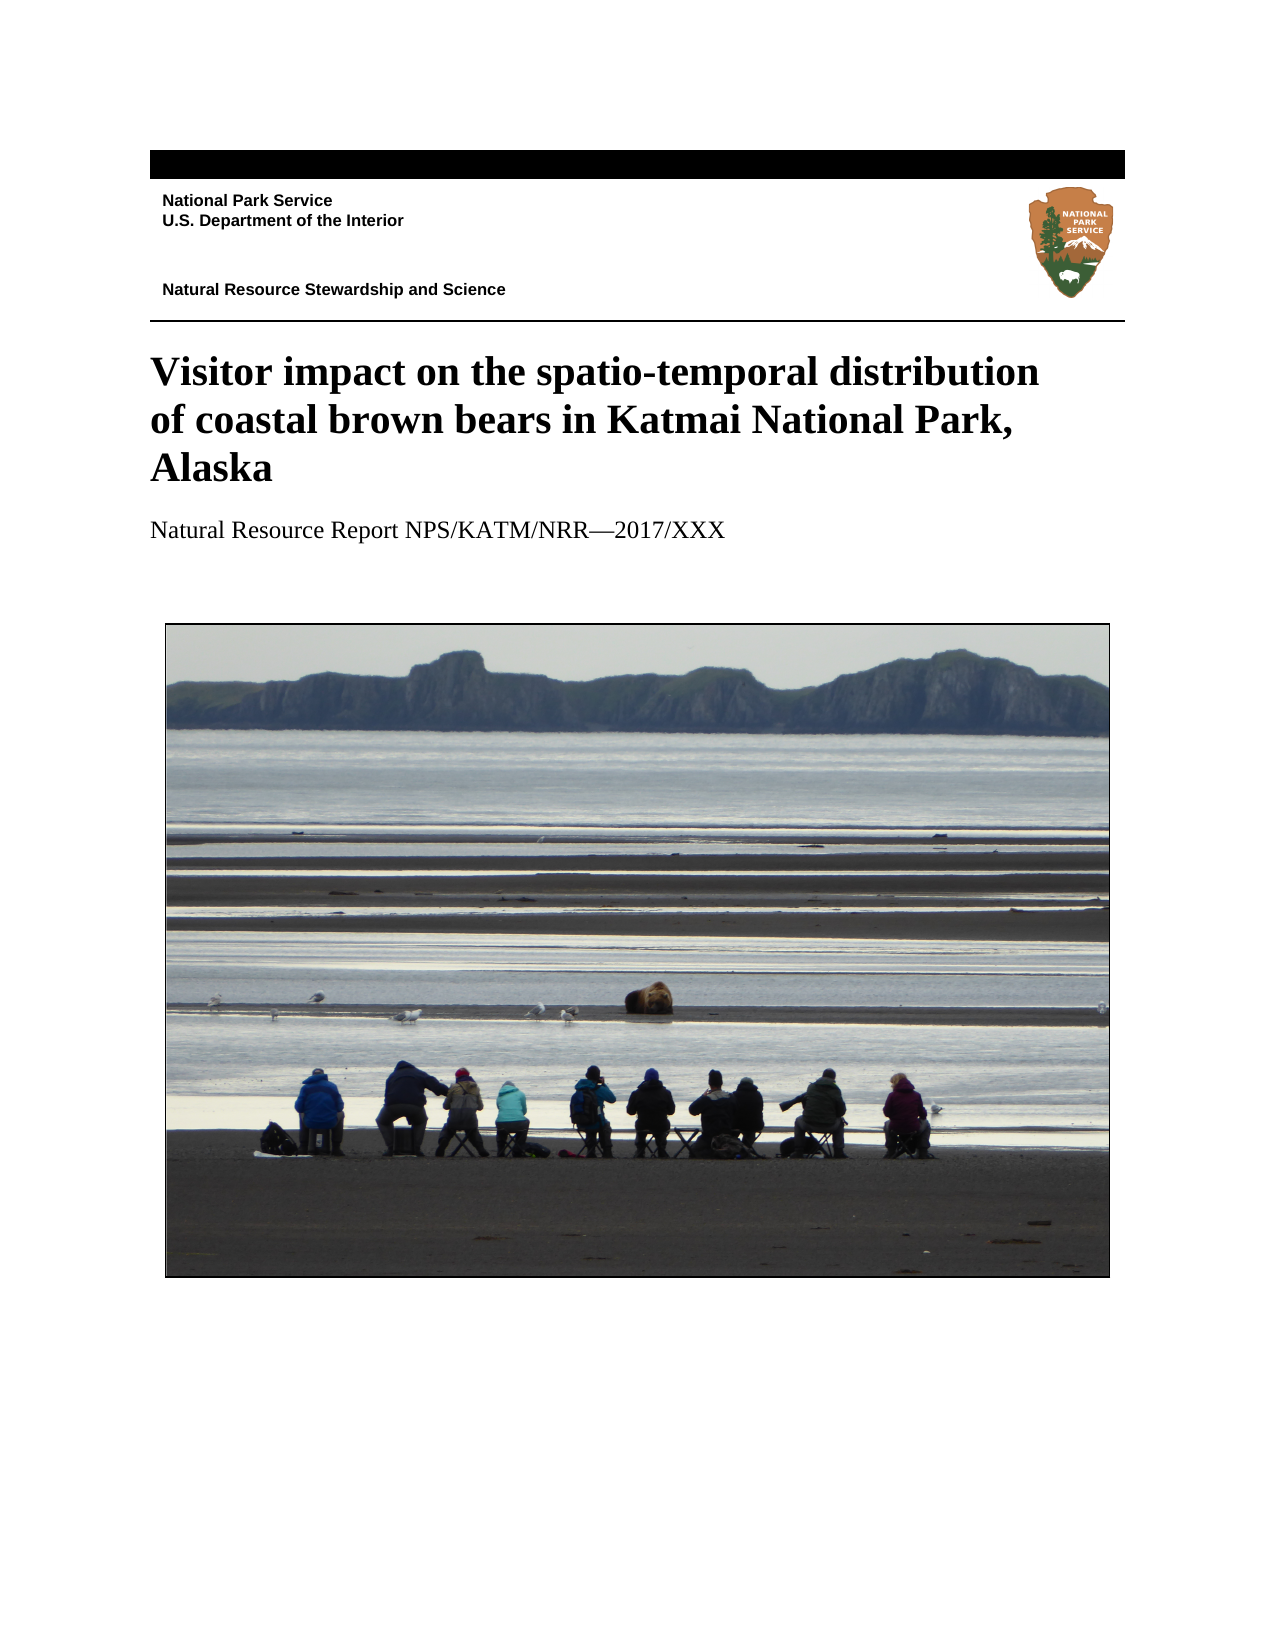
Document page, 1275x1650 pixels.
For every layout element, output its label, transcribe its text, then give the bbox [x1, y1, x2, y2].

table_cell National Park Service U.S. Department of the Interior Natural Resource Stewardship and Science [150, 179, 659, 319]
table_cell [659, 179, 1125, 319]
title Visitor impact on the spatio-temporal distribution of coastal brown bears in Katmai National Park, Alaska [150, 347, 1050, 490]
picture [1028, 187, 1114, 298]
table_header [150, 150, 1125, 179]
picture [166, 625, 1109, 1276]
text Natural Resource Report NPS/KATM/NRR—2017/XXX [150, 515, 1125, 544]
